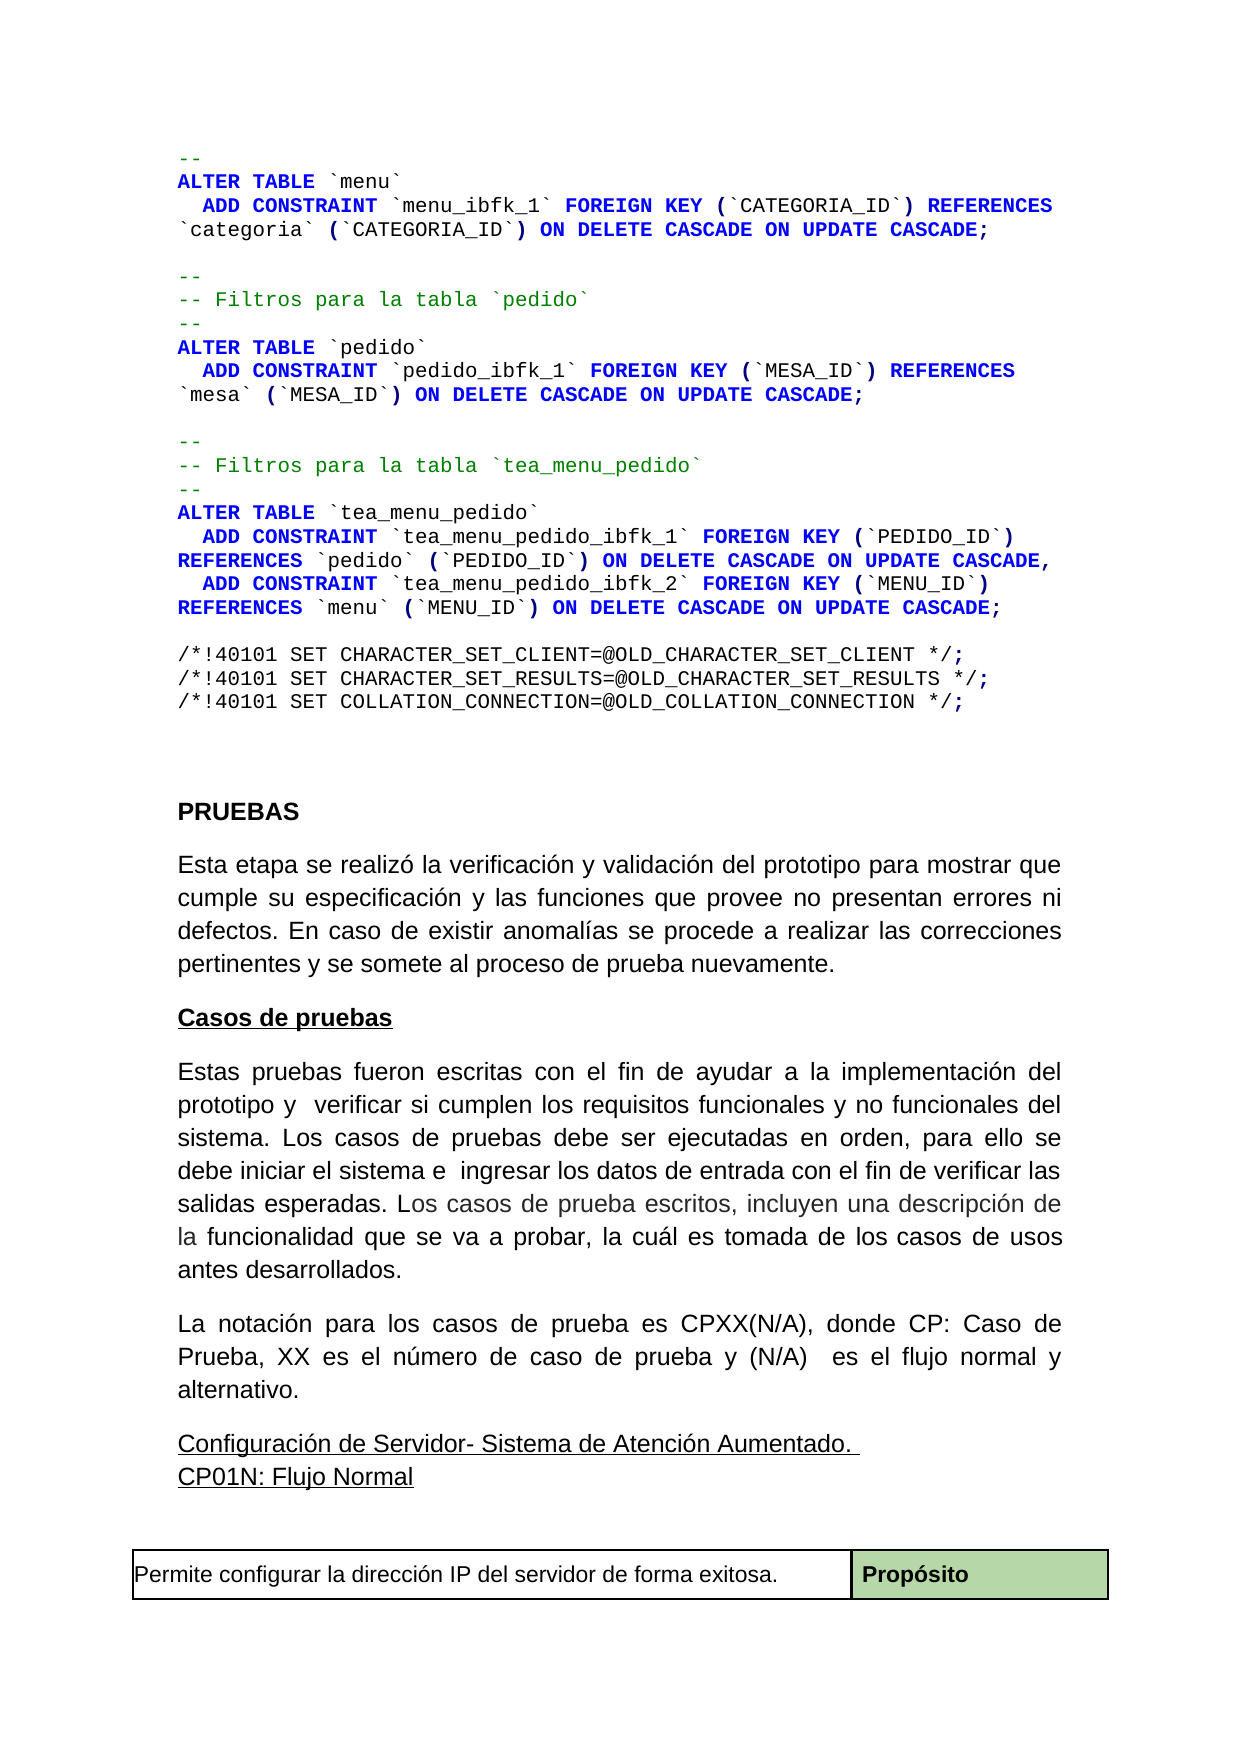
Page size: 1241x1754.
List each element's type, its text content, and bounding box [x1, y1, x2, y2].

text -- [177, 266, 1063, 289]
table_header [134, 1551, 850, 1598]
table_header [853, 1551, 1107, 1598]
text -- Filtros para la tabla `pedido` [177, 289, 1063, 313]
text Casos de pruebas [177, 1003, 1063, 1032]
text La notación para los casos de prueba es CPXX(N/A), donde CP: Caso de Prueba, XX es el número de caso de prueba y (N/A) es el flujo normal y alternativo. [177, 1309, 1063, 1404]
text /*!40101 SET CHARACTER_SET_CLIENT=@OLD_CHARACTER_SET_CLIENT */; [177, 644, 1063, 668]
text /*!40101 SET COLLATION_CONNECTION=@OLD_COLLATION_CONNECTION */; [177, 691, 1063, 715]
text Configuración de Servidor- Sistema de Atención Aumentado. [177, 1429, 1063, 1458]
text -- [177, 313, 1063, 337]
text -- Filtros para la tabla `tea_menu_pedido` [177, 455, 1063, 479]
text ADD CONSTRAINT `tea_menu_pedido_ibfk_1` FOREIGN KEY (`PEDIDO_ID`) REFERENCES `pedido` (`PEDIDO_ID`) ON DELETE CASCADE ON UPDATE CASCADE, [177, 526, 1063, 573]
text ALTER TABLE `pedido` [177, 337, 1063, 360]
text ADD CONSTRAINT `tea_menu_pedido_ibfk_2` FOREIGN KEY (`MENU_ID`) REFERENCES `menu` (`MENU_ID`) ON DELETE CASCADE ON UPDATE CASCADE; [177, 573, 1063, 621]
text -- [177, 148, 1063, 171]
text Estas pruebas fueron escritas con el fin de ayudar a la implementación del prototipo y verificar si cumplen los requisitos funcionales y no funcionales del sistema. Los casos de pruebas debe ser ejecutadas en orden, para ello se debe iniciar el sistema e ingresar los datos de entrada con el fin de verificar las salidas esperadas. Los casos de prueba escritos, incluyen una descripción de la funcionalidad que se va a probar, la cuál es tomada de los casos de usos antes desarrollados. [177, 1057, 1063, 1284]
text ADD CONSTRAINT `menu_ibfk_1` FOREIGN KEY (`CATEGORIA_ID`) REFERENCES `categoria` (`CATEGORIA_ID`) ON DELETE CASCADE ON UPDATE CASCADE; [177, 195, 1063, 242]
text ALTER TABLE `menu` [177, 171, 1063, 195]
text Esta etapa se realizó la verificación y validación del prototipo para mostrar que cumple su especificación y las funciones que provee no presentan errores ni defectos. En caso de existir anomalías se procede a realizar las correcciones pertinentes y se somete al proceso de prueba nuevamente. [177, 850, 1063, 978]
text -- [177, 431, 1063, 455]
text CP01N: Flujo Normal [177, 1462, 1063, 1491]
text PRUEBAS [177, 796, 1063, 825]
text ADD CONSTRAINT `pedido_ibfk_1` FOREIGN KEY (`MESA_ID`) REFERENCES `mesa` (`MESA_ID`) ON DELETE CASCADE ON UPDATE CASCADE; [177, 360, 1063, 408]
text ALTER TABLE `tea_menu_pedido` [177, 502, 1063, 526]
text -- [177, 479, 1063, 502]
text /*!40101 SET CHARACTER_SET_RESULTS=@OLD_CHARACTER_SET_RESULTS */; [177, 668, 1063, 691]
